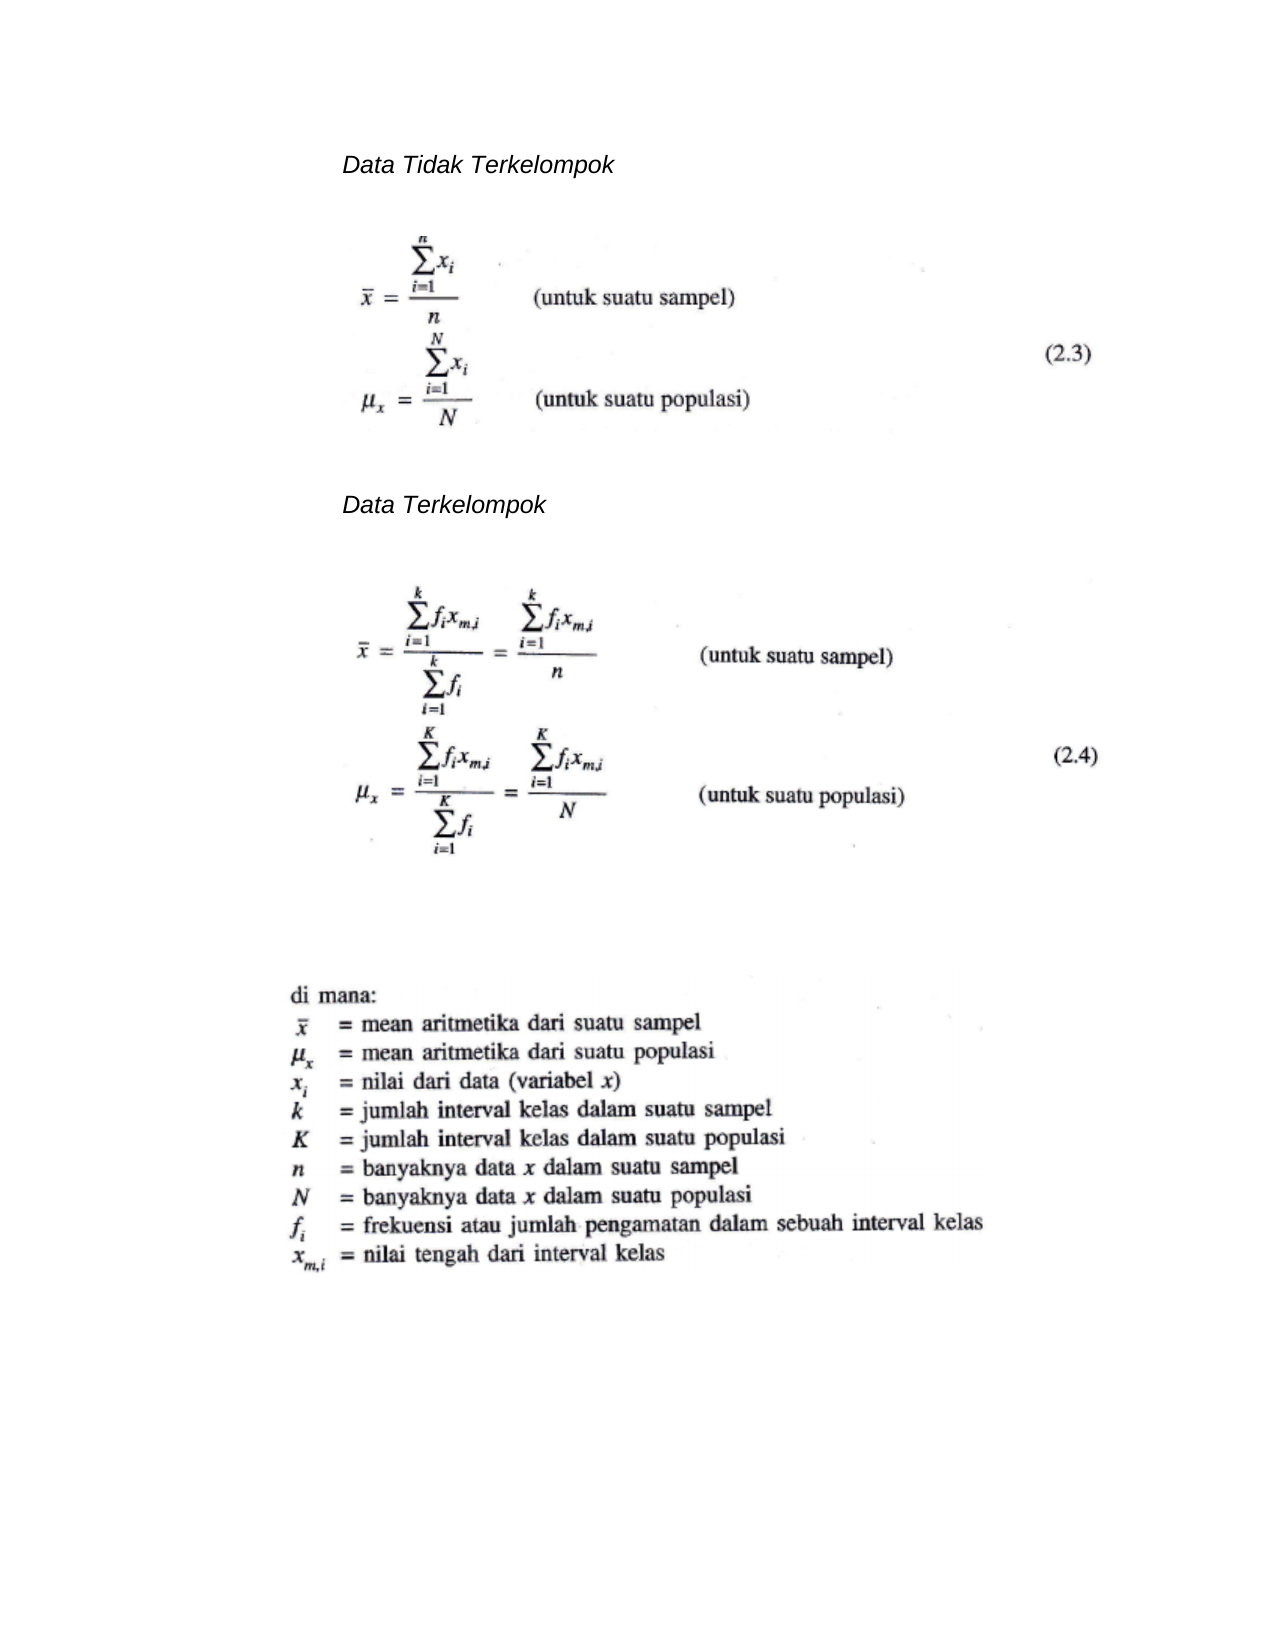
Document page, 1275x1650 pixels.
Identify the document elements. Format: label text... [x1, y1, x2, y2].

text Data Terkelompok [342, 490, 1125, 519]
text Data Tidak Terkelompok [342, 150, 1125, 179]
